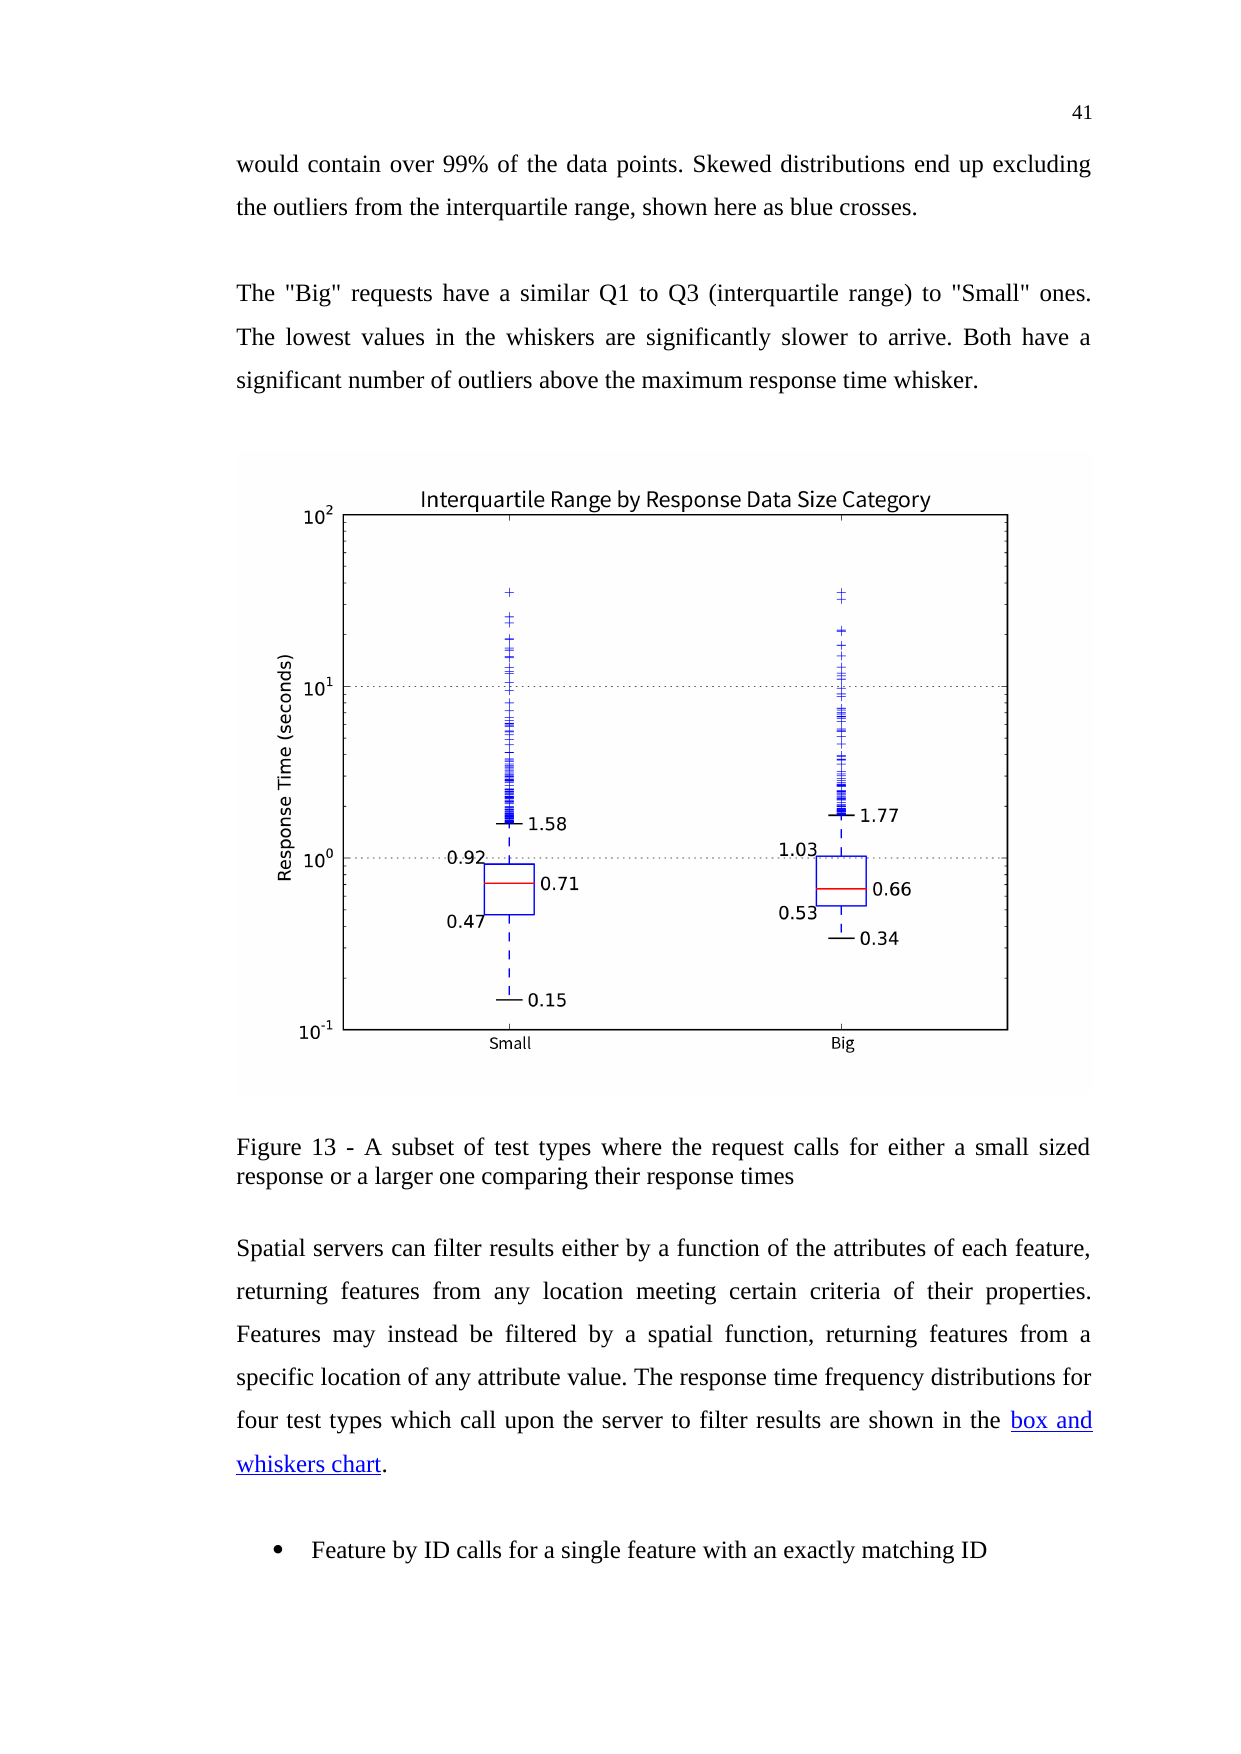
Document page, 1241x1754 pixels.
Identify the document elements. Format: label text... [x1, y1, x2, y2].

text Spatial servers can filter results either by a function of the attributes of each feature, returning features from any location meeting certain criteria of their properties. Features may instead be filtered by a spatial function, returning features from a specific location of any attribute value. The response time frequency distributions for four test types which call upon the server to filter results are shown in the box and whiskers chart. [236, 1233, 1092, 1477]
text Figure 13 - A subset of test types where the request calls for either a small sized response or a larger one comparing their response times [236, 1132, 1092, 1190]
list Feature by ID calls for a single feature with an exactly matching ID [274, 1535, 1092, 1564]
text The "Big" requests have a similar Q1 to Q3 (interquartile range) to "Small" ones. The lowest values in the whiskers are significantly slower to arrive. Both have a significant number of outliers above the maximum response time whisker. [236, 278, 1092, 393]
picture [236, 451, 1093, 1094]
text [236, 149, 1092, 221]
